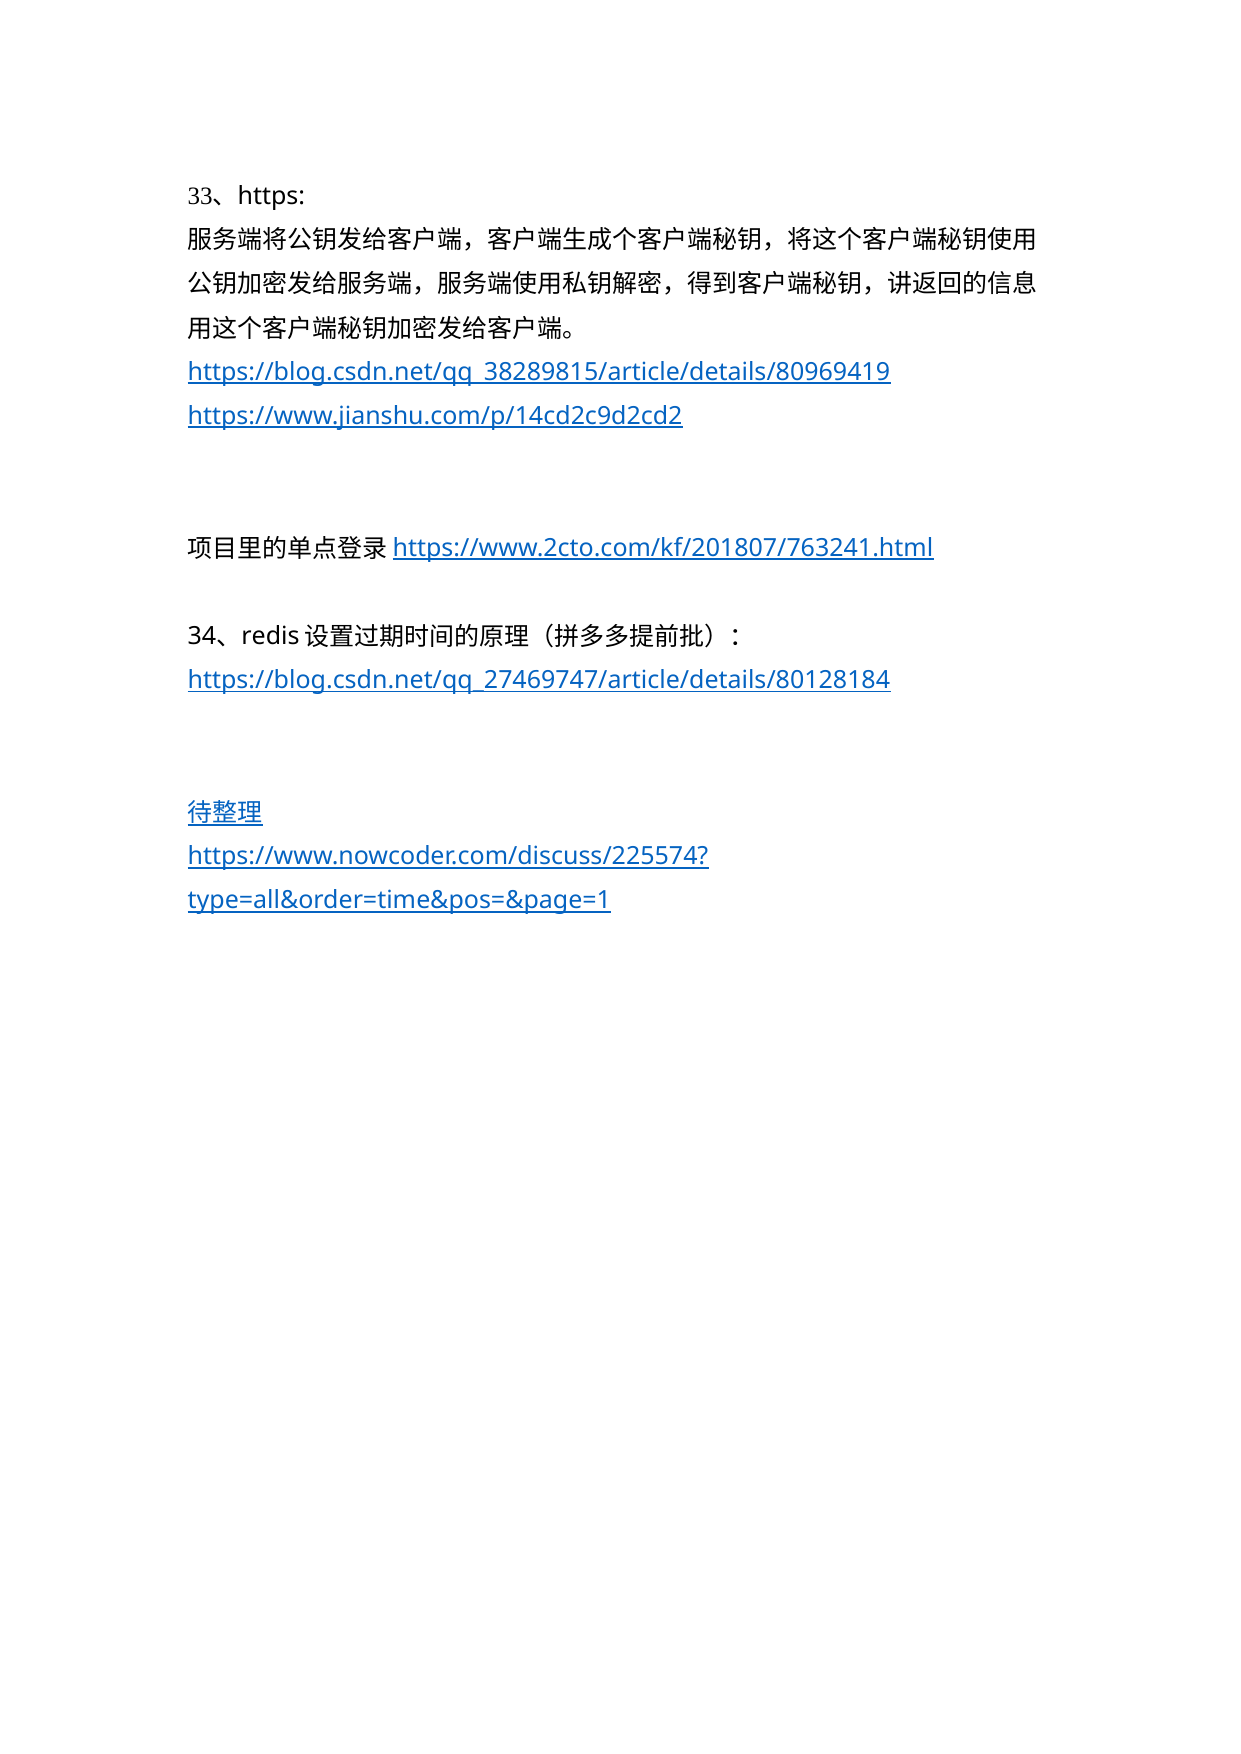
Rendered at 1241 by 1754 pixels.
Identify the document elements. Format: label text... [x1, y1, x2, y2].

text 33、https: [187, 172, 1053, 216]
text https://www.nowcoder.com/discuss/225574?type=all&order=time&pos=&page=1 [187, 833, 1053, 921]
text https://blog.csdn.net/qq_27469747/article/details/80128184 [187, 657, 1053, 701]
text https://www.jianshu.com/p/14cd2c9d2cd2 [187, 392, 1053, 436]
text 34、redis设置过期时间的原理（拼多多提前批）： [187, 613, 1053, 657]
text 项目里的单点登录https://www.2cto.com/kf/201807/763241.html [187, 524, 1053, 568]
text https://blog.csdn.net/qq_38289815/article/details/80969419 [187, 348, 1053, 392]
text 服务端将公钥发给客户端，客户端生成个客户端秘钥，将这个客户端秘钥使用公钥加密发给服务端，服务端使用私钥解密，得到客户端秘钥，讲返回的信息用这个客户端秘钥加密发给客户端。 [187, 216, 1053, 348]
text 待整理 [187, 789, 1053, 833]
